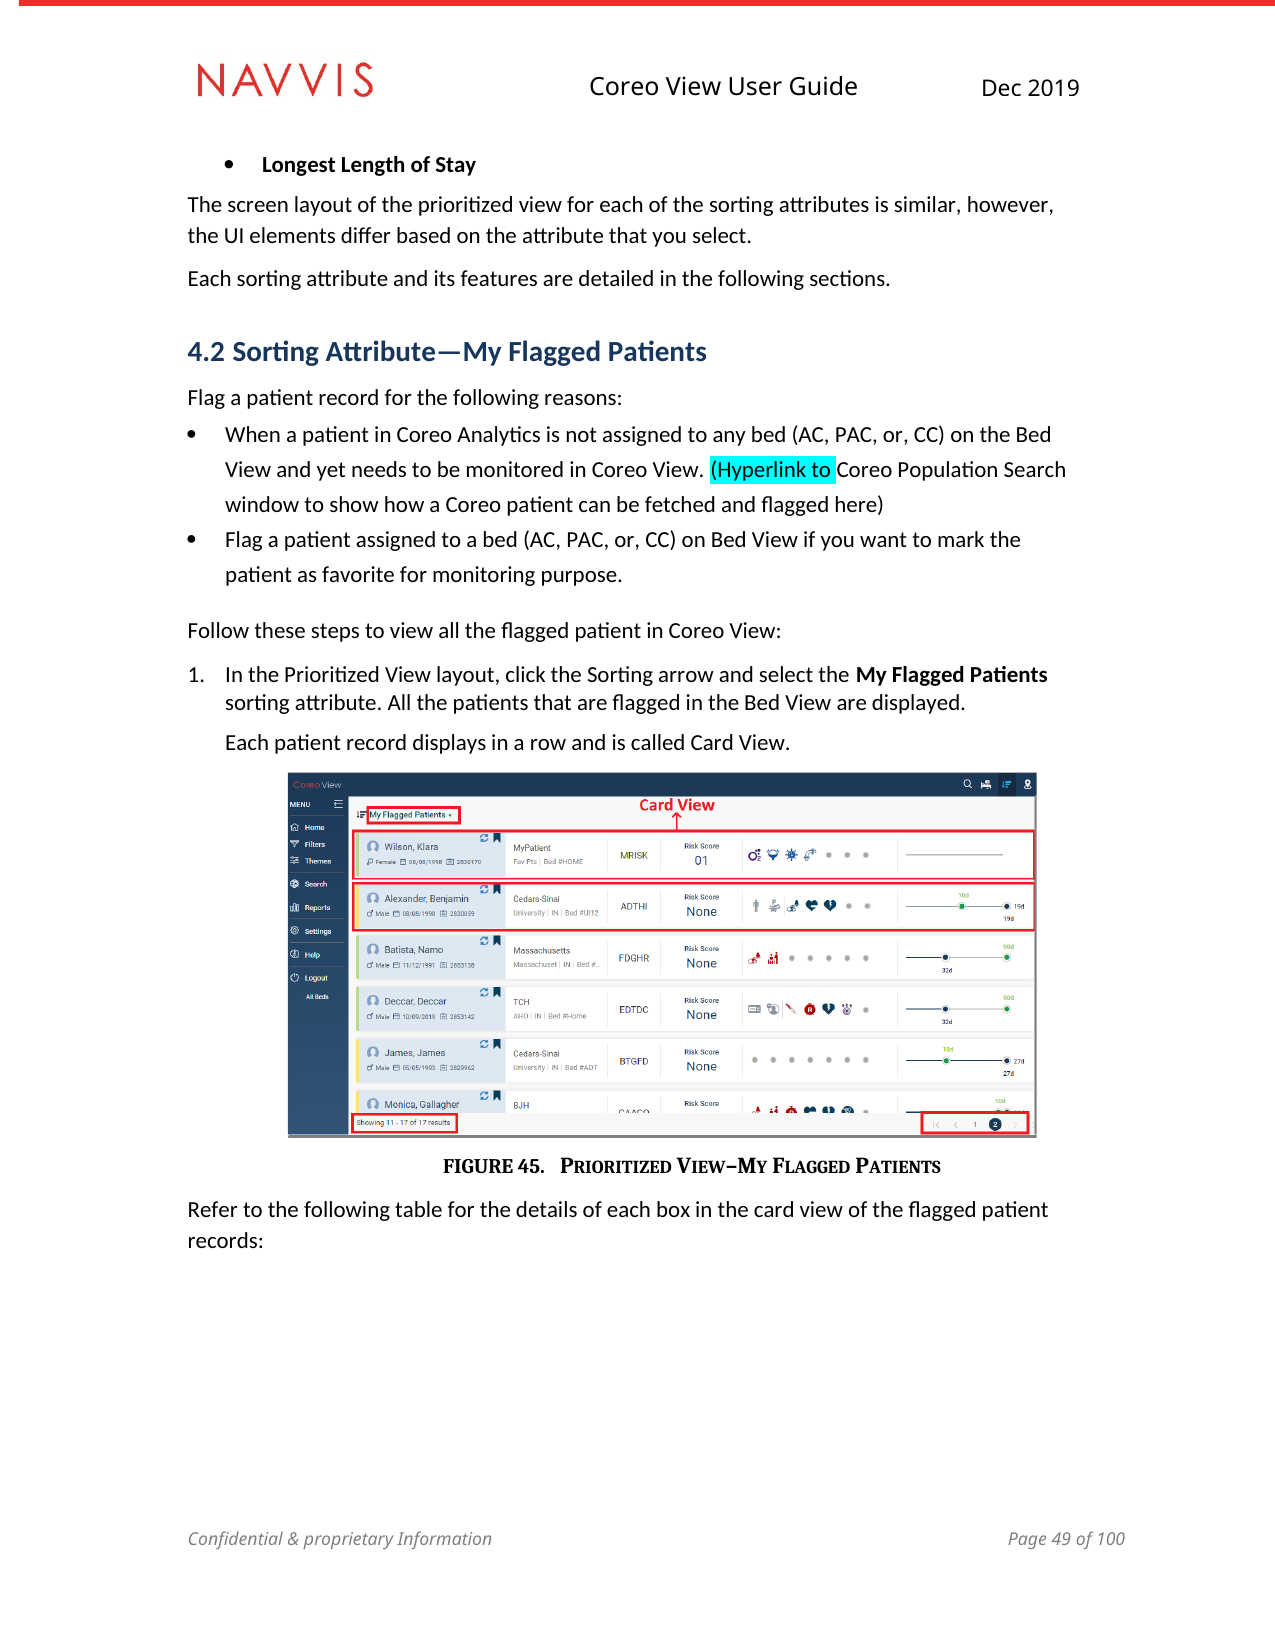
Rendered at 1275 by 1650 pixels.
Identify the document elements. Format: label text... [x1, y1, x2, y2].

picture [287, 772, 1037, 1140]
text Each sorting attribute and its features are detailed in the following sections. [187, 264, 1087, 292]
list When a patient in Coreo Analytics is not assigned to any bed (AC, PAC, or, CC) on the Bed View and yet needs to be monitored in Coreo View. (Hyperlink to Coreo Population Search window to show how a Coreo patient can be fetched and flagged here) [187, 421, 1087, 519]
subtitle Sorting Attribute—My Flagged Patients [187, 333, 1087, 368]
list Longest Length of Stay [225, 150, 1087, 178]
list Flag a patient assigned to a bed (AC, PAC, or, CC) on Bed View if you want to mark the patient as favorite for monitoring purpose. [187, 526, 1087, 589]
list In the Prioritized View layout, click the Sorting arrow and select the My Flagged Patients sorting attribute. All the patients that are flagged in the Bed View are displayed. [187, 660, 1087, 716]
text Follow these steps to view all the flagged patient in Coreo View: [187, 616, 1087, 644]
text Prioritized View–My Flagged Patients [296, 1152, 1087, 1179]
text Each patient record displays in a row and is called Card View. [225, 728, 1087, 756]
text Refer to the following table for the details of each box in the card view of the flagged patient records: [187, 1195, 1087, 1254]
text The screen layout of the prioritized view for each of the sorting attributes is similar, however, the UI elements differ based on the attribute that you select. [187, 191, 1087, 249]
text Flag a patient record for the following reasons: [187, 383, 1087, 411]
picture [187, 55, 383, 104]
